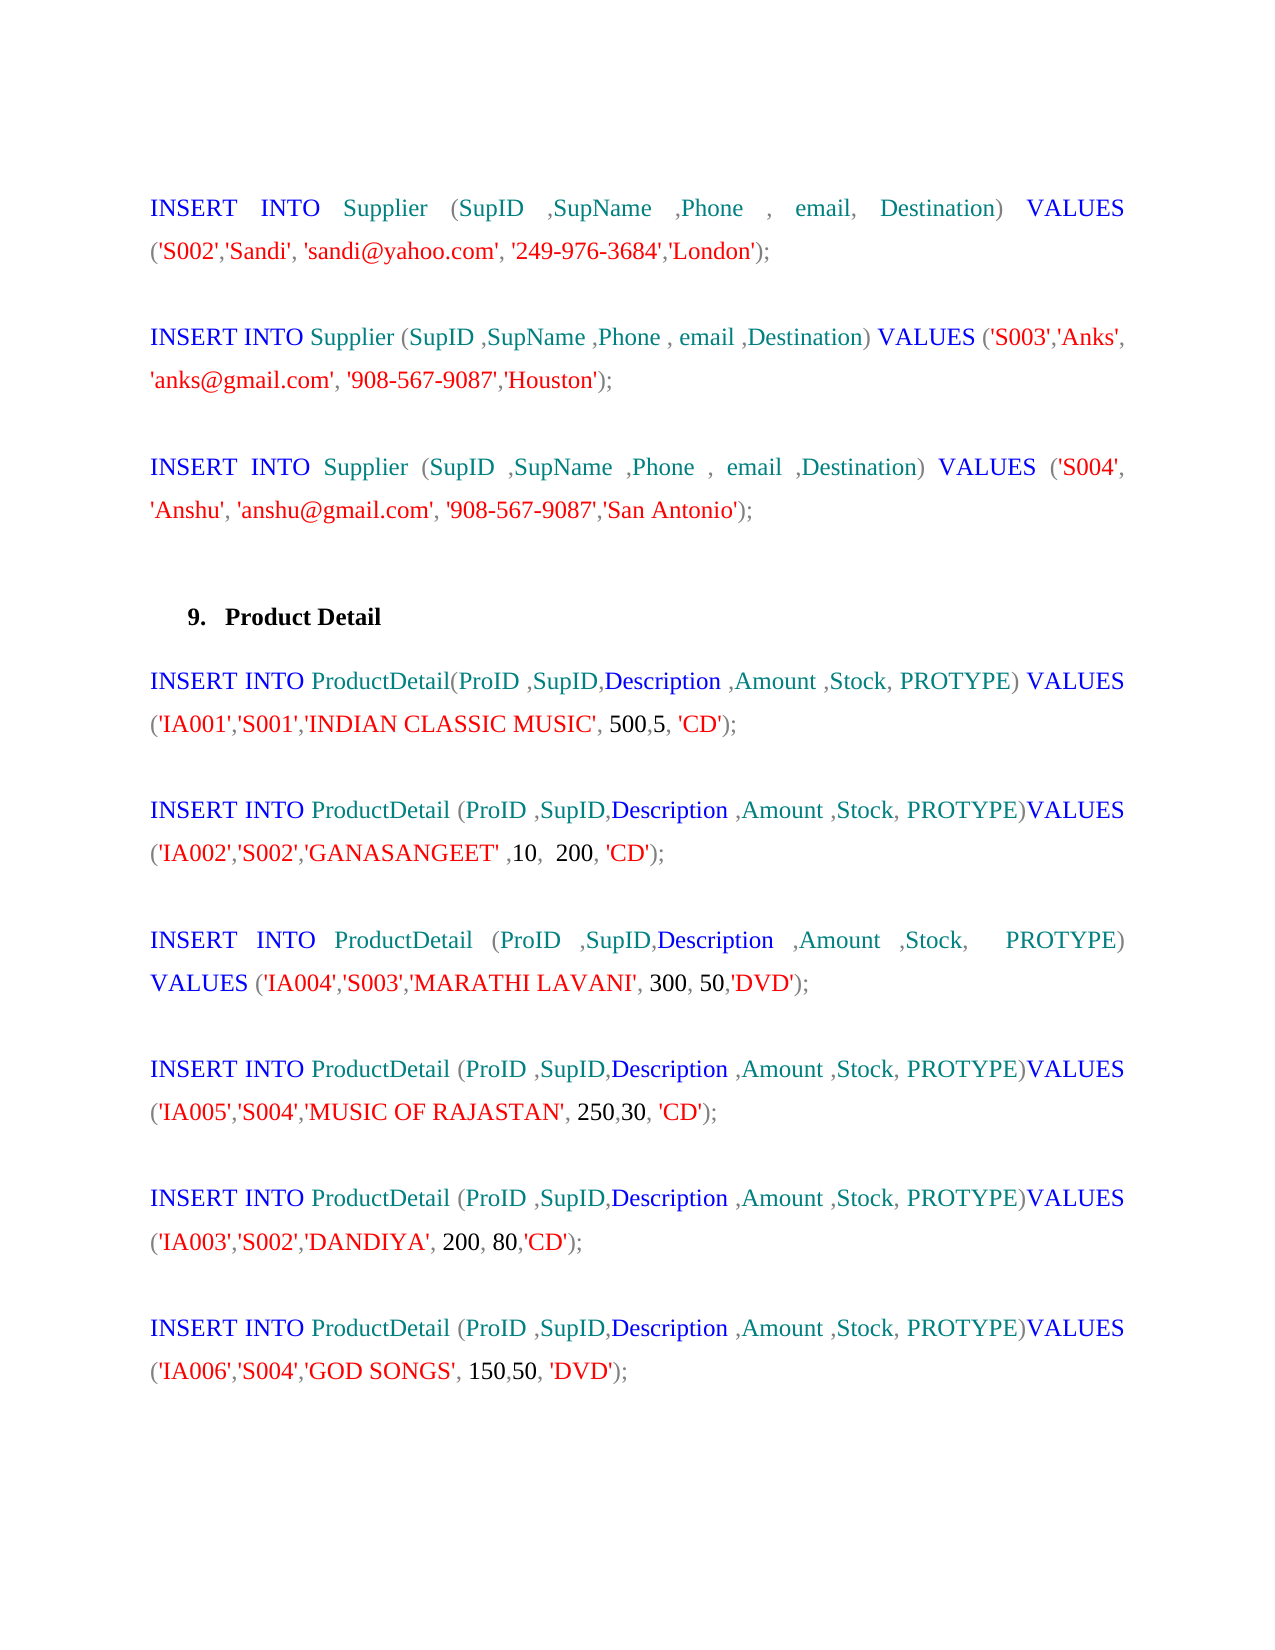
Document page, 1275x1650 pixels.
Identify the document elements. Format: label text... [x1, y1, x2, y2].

text INSERT INTO ProductDetail (ProID ,SupID,Description ,Amount ,Stock, PROTYPE)VALUES ('IA003','S002','DANDIYA', 200, 80,'CD'); [150, 1183, 1125, 1255]
text INSERT INTO ProductDetail (ProID ,SupID,Description ,Amount ,Stock, PROTYPE)VALUES ('IA002','S002','GANASANGEET' ,10, 200, 'CD'); [150, 795, 1125, 867]
text INSERT INTO Supplier (SupID ,SupName ,Phone , email ,Destination) VALUES ('S004', 'Anshu', 'anshu@gmail.com', '908-567-9087','San Antonio'); [150, 452, 1125, 524]
text INSERT INTO ProductDetail (ProID ,SupID,Description ,Amount ,Stock, PROTYPE)VALUES ('IA005','S004','MUSIC OF RAJASTAN', 250,30, 'CD'); [150, 1054, 1125, 1126]
text INSERT INTO ProductDetail(ProID ,SupID,Description ,Amount ,Stock, PROTYPE) VALUES ('IA001','S001','INDIAN CLASSIC MUSIC', 500,5, 'CD'); [150, 666, 1125, 738]
text INSERT INTO Supplier (SupID ,SupName ,Phone , email ,Destination) VALUES ('S003','Anks', 'anks@gmail.com', '908-567-9087','Houston'); [150, 322, 1125, 394]
text INSERT INTO Supplier (SupID ,SupName ,Phone , email, Destination) VALUES ('S002','Sandi', 'sandi@yahoo.com', '249-976-3684','London'); [150, 193, 1125, 265]
text INSERT INTO ProductDetail (ProID ,SupID,Description ,Amount ,Stock, PROTYPE) VALUES ('IA004','S003','MARATHI LAVANI', 300, 50,'DVD'); [150, 925, 1125, 997]
text INSERT INTO ProductDetail (ProID ,SupID,Description ,Amount ,Stock, PROTYPE)VALUES ('IA006','S004','GOD SONGS', 150,50, 'DVD'); [150, 1313, 1125, 1385]
list Product Detail [187, 602, 1125, 631]
